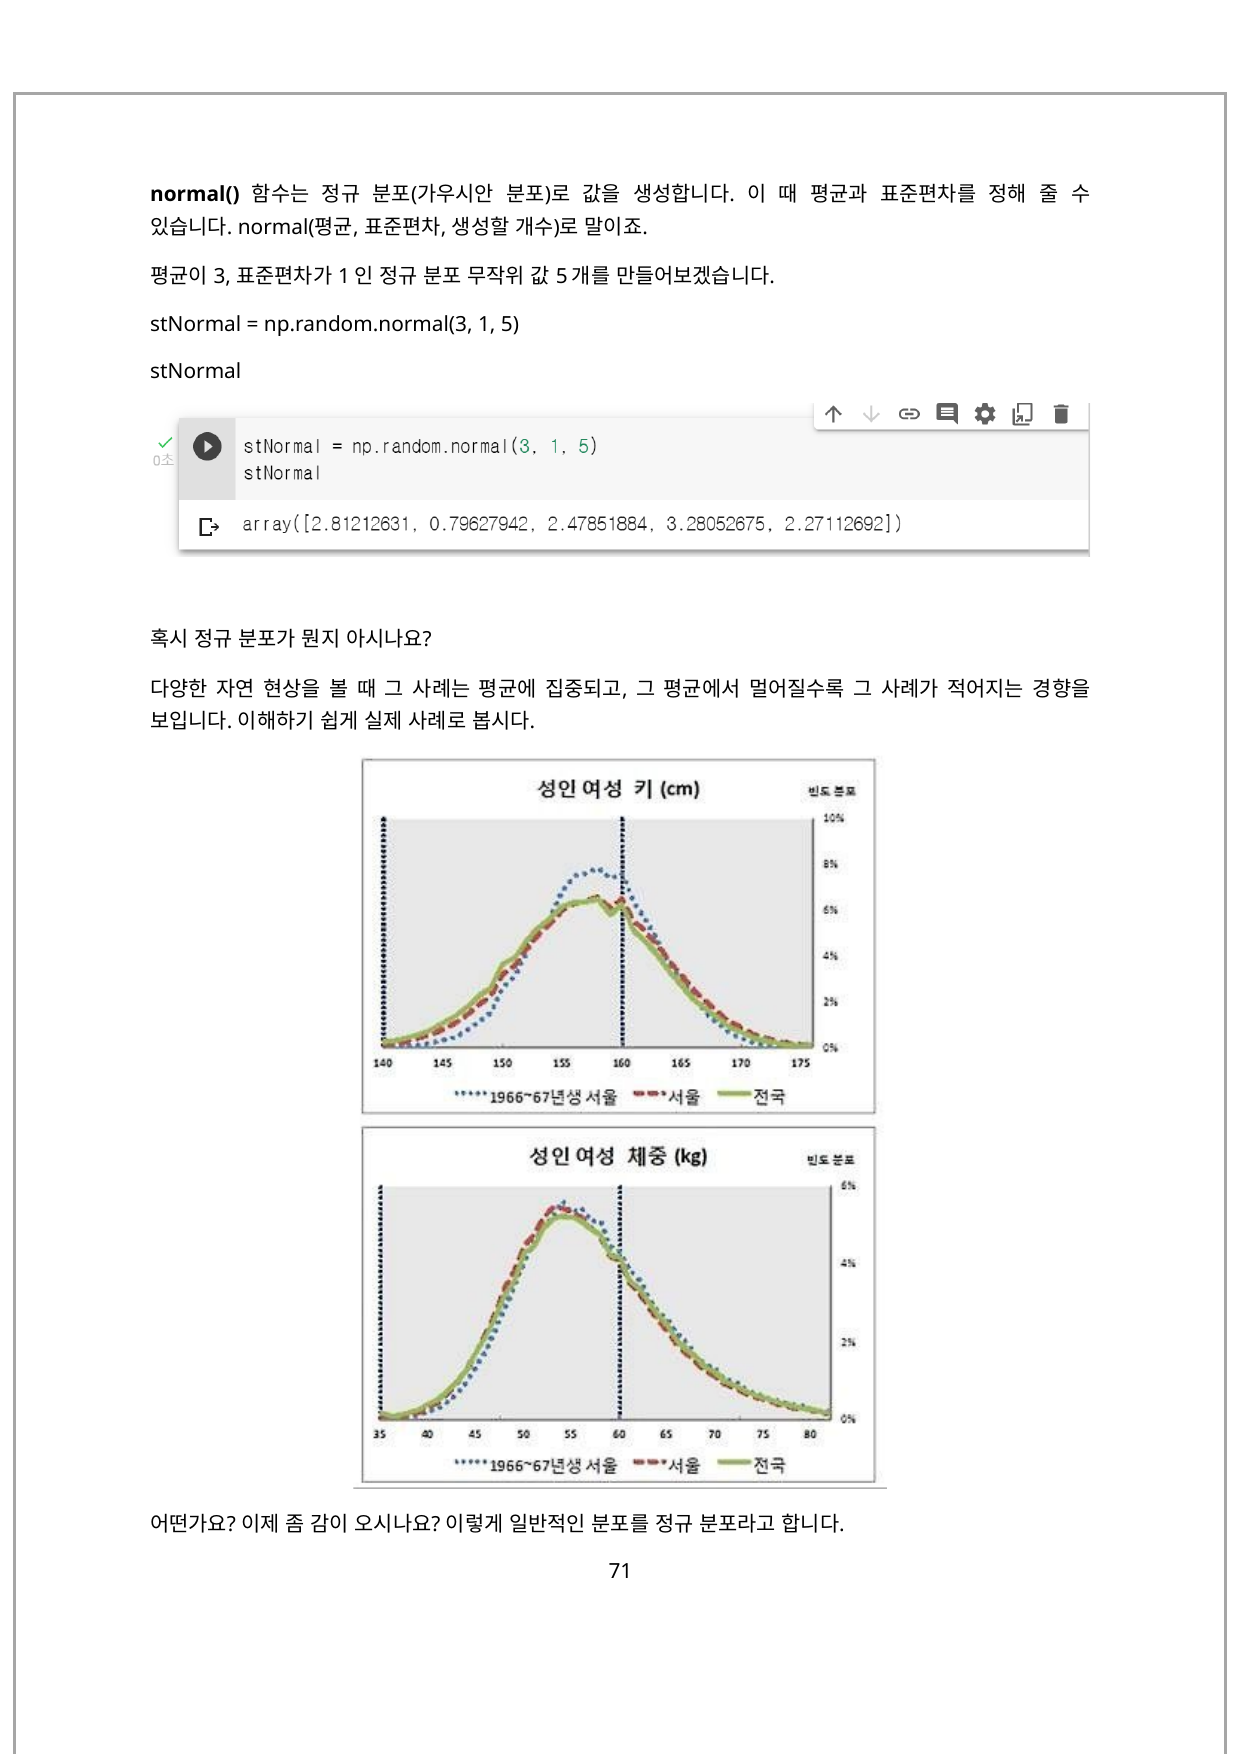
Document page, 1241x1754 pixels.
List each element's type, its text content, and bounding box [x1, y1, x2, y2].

picture [150, 403, 1091, 557]
text 혹시 정규 분포가 뭔지 아시나요? [150, 623, 1090, 653]
text 어떤가요? 이제 좀 감이 오시나요? 이렇게 일반적인 분포를 정규 분포라고 합니다. [150, 1507, 1090, 1537]
text stNormal = np.random.normal(3, 1, 5) [150, 309, 1090, 337]
text 평균이 3, 표준편차가 1인 정규 분포 무작위 값 5개를 만들어보겠습니다. [150, 259, 1090, 289]
text stNormal [150, 356, 1090, 384]
text 다양한 자연 현상을 볼 때 그 사례는 평균에 집중되고, 그 평균에서 멀어질수록 그 사례가 적어지는 경향을 보입니다. 이해하기 쉽게 실제 사례로 봅시다. [150, 672, 1090, 735]
text normal() 함수는 정규 분포(가우시안 분포)로 값을 생성합니다. 이 때 평균과 표준편차를 정해 줄 수 있습니다. normal(평균, 표준편차, 생성할 개수)로 말이죠. [150, 177, 1090, 240]
picture [353, 754, 887, 1489]
